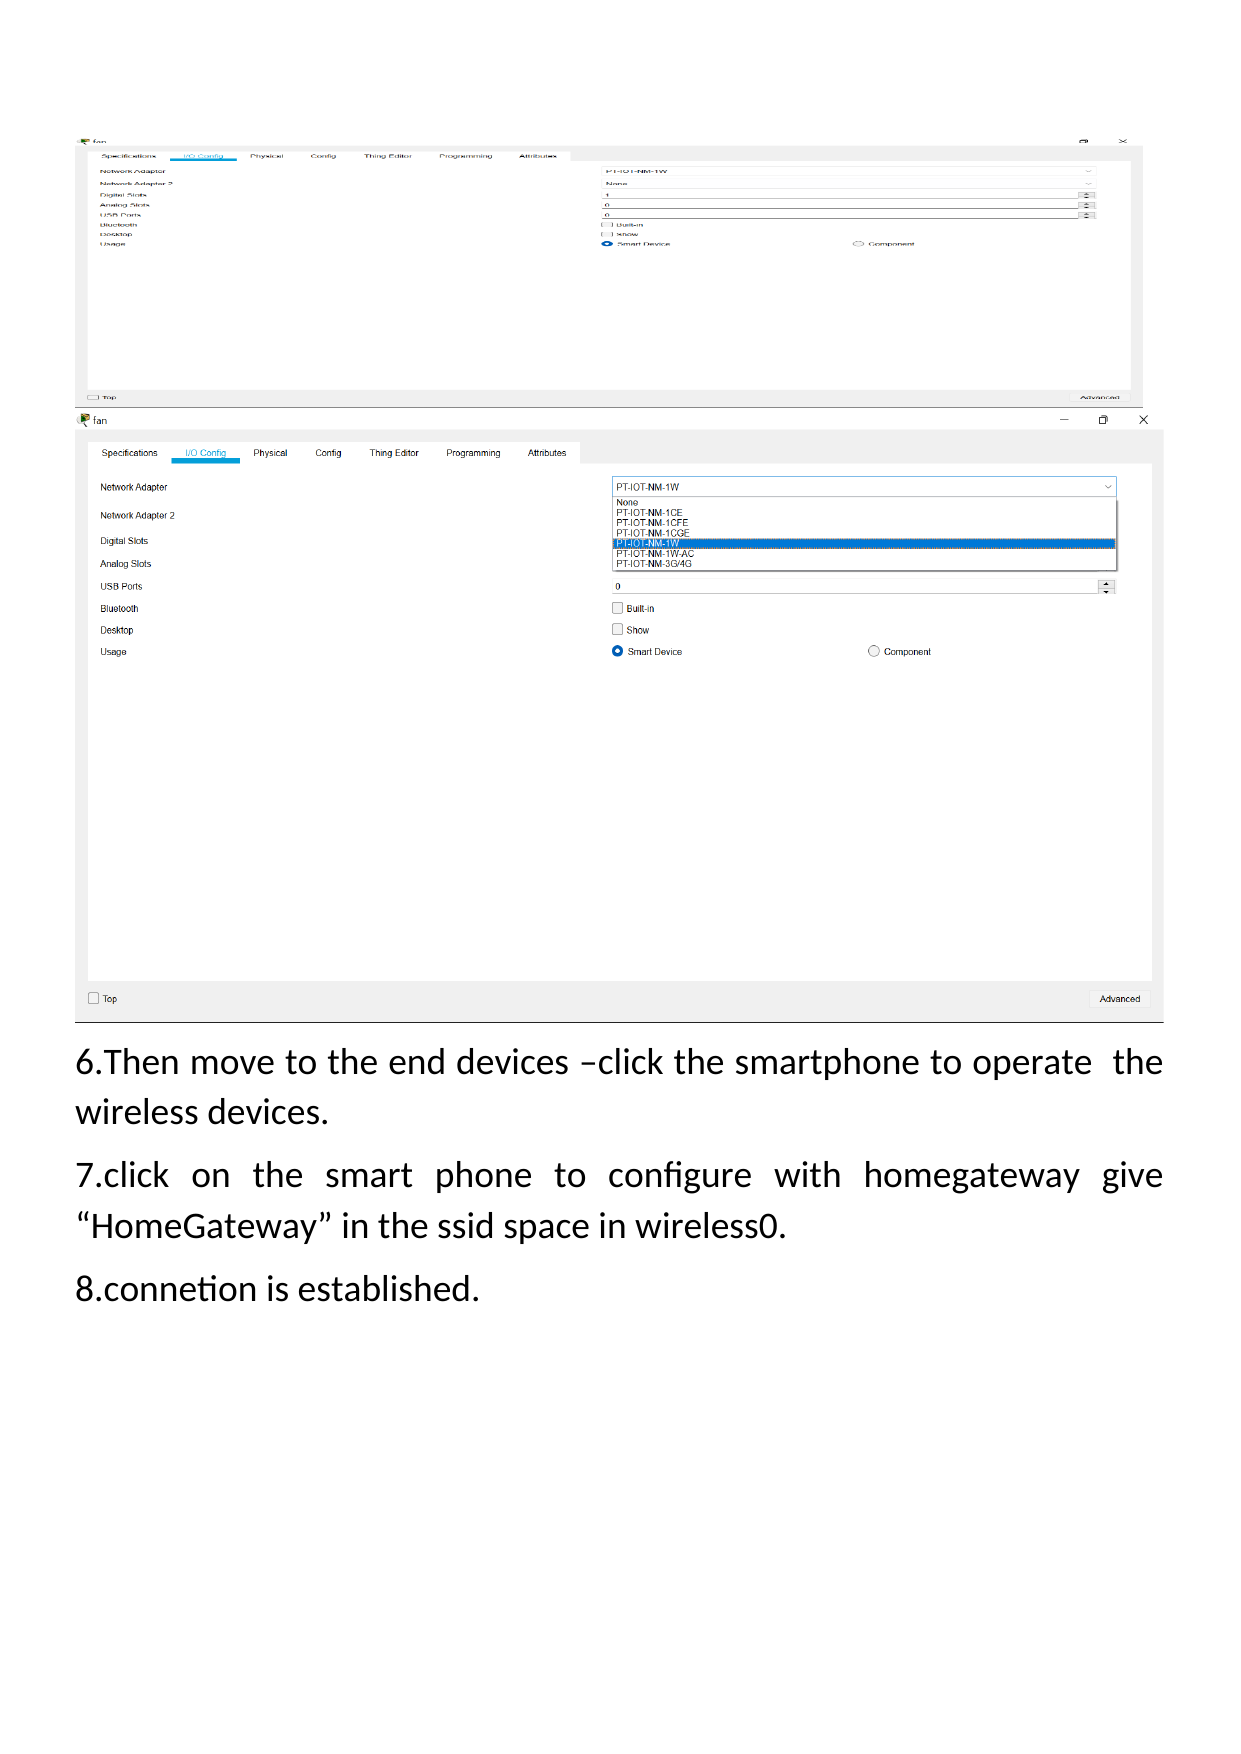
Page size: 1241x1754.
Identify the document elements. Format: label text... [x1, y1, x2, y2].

picture [75, 137, 1143, 408]
picture [75, 410, 1164, 1023]
text 6.Then move to the end devices –click the smartphone to operate the wireless devices. [75, 1038, 1165, 1134]
text 8.connetion is established. [75, 1264, 1165, 1310]
text 7.click on the smart phone to configure with homegateway give “HomeGateway” in the ssid space in wireless0. [75, 1151, 1165, 1247]
